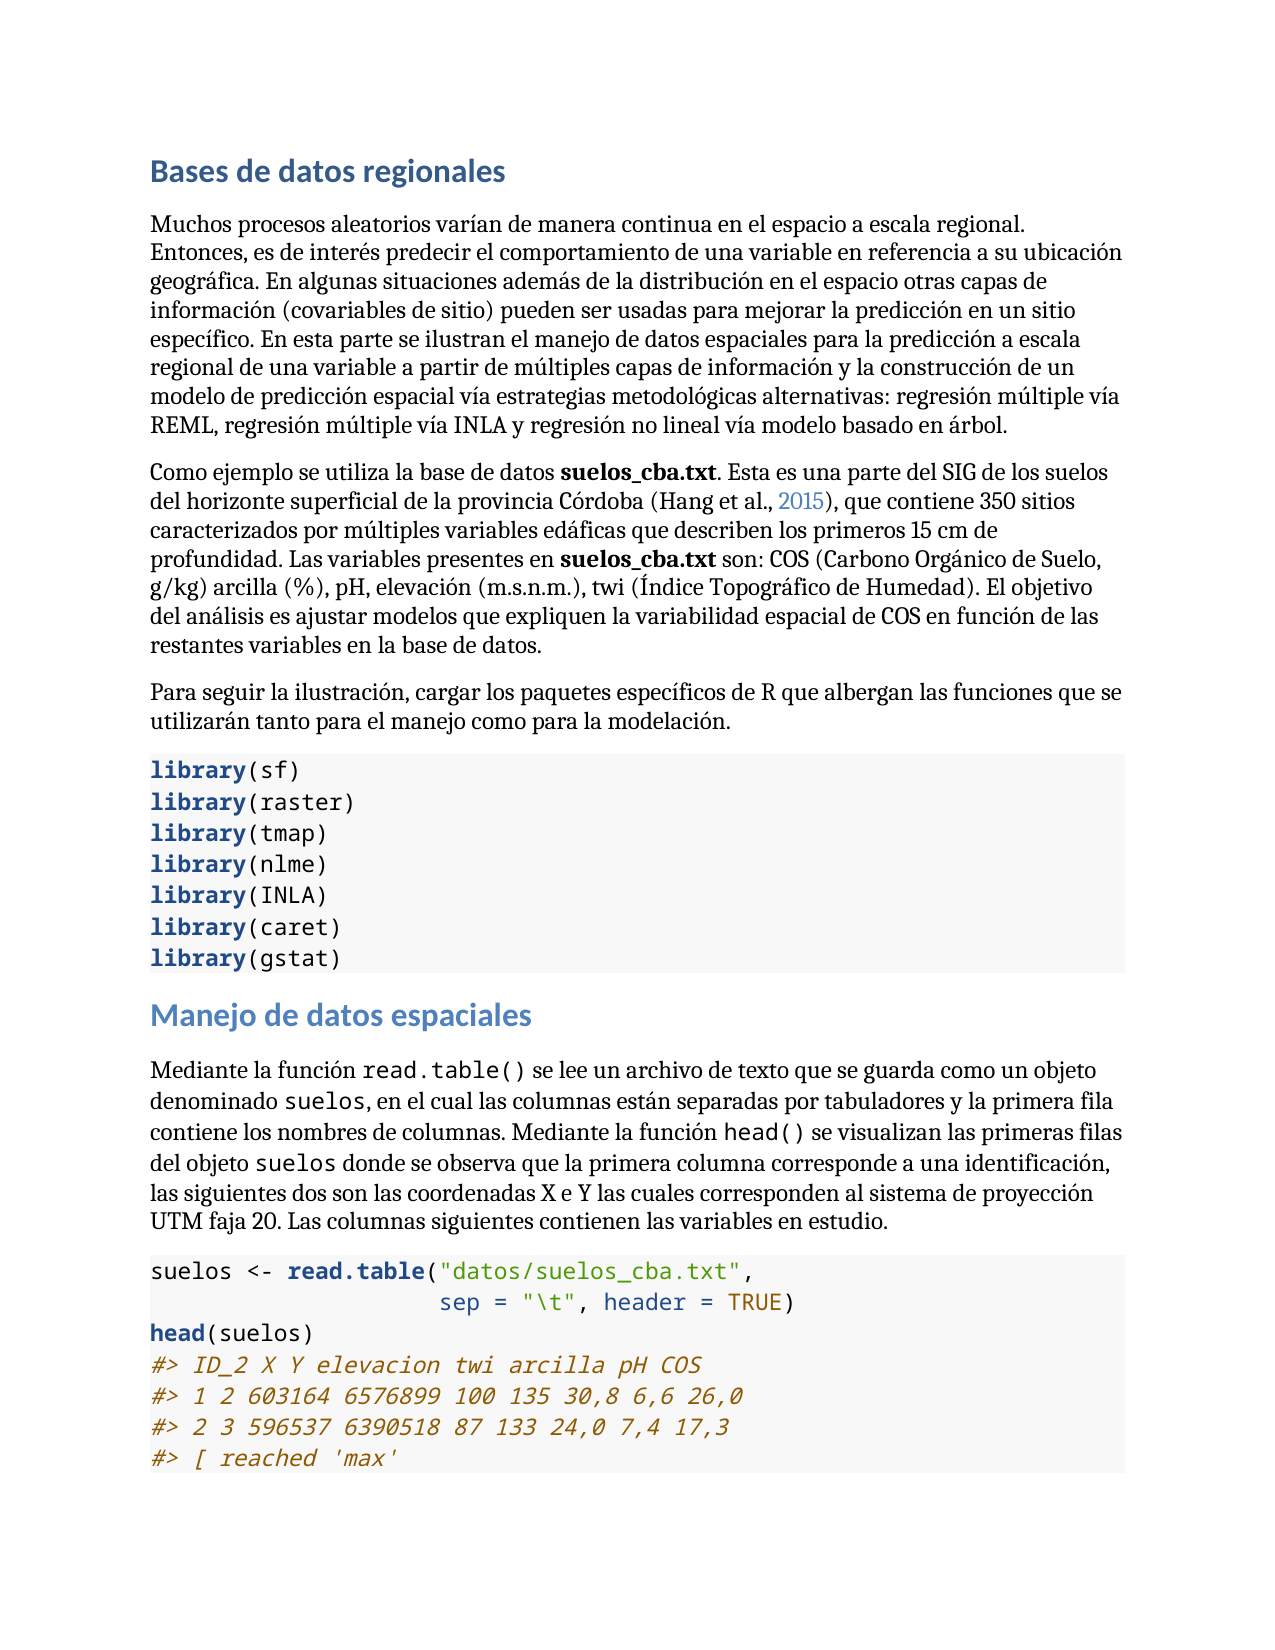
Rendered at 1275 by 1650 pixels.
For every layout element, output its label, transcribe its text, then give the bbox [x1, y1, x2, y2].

text Como ejemplo se utiliza la base de datos suelos_cba.txt. Esta es una parte del SIG de los suelos del horizonte superficial de la provincia Córdoba (Hang et al., 2015), que contiene 350 sitios caracterizados por múltiples variables edáficas que describen los primeros 15 cm de profundidad. Las variables presentes en suelos_cba.txt son: COS (Carbono Orgánico de Suelo, g/kg) arcilla (%), pH, elevación (m.s.n.m.), twi (Índice Topográfico de Humedad). El objetivo del análisis es ajustar modelos que expliquen la variabilidad espacial de COS en función de las restantes variables en la base de datos. [150, 458, 1125, 659]
text library(sf) library(raster) library(tmap) library(nlme) library(INLA) library(caret) library(gstat) [150, 754, 1125, 973]
text Para seguir la ilustración, cargar los paquetes específicos de R que albergan las funciones que se utilizarán tanto para el manejo como para la modelación. [150, 678, 1125, 736]
subtitle Manejo de datos espaciales [150, 994, 1125, 1035]
text Muchos procesos aleatorios varían de manera continua en el espacio a escala regional. Entonces, es de interés predecir el comportamiento de una variable en referencia a su ubicación geográfica. En algunas situaciones además de la distribución en el espacio otras capas de información (covariables de sitio) pueden ser usadas para mejorar la predicción en un sitio específico. En esta parte se ilustran el manejo de datos espaciales para la predicción a escala regional de una variable a partir de múltiples capas de información y la construcción de un modelo de predicción espacial vía estrategias metodológicas alternativas: regresión múltiple vía REML, regresión múltiple vía INLA y regresión no lineal vía modelo basado en árbol. [150, 209, 1125, 439]
text Mediante la función read.table() se lee un archivo de texto que se guarda como un objeto denominado suelos, en el cual las columnas están separadas por tabuladores y la primera fila contiene los nombres de columnas. Mediante la función head() se visualizan las primeras filas del objeto suelos donde se observa que la primera columna corresponde a una identificación, las siguientes dos son las coordenadas X e Y las cuales corresponden al sistema de proyección UTM faja 20. Las columnas siguientes contienen las variables en estudio. [150, 1053, 1125, 1236]
subtitle Bases de datos regionales [150, 150, 1125, 191]
